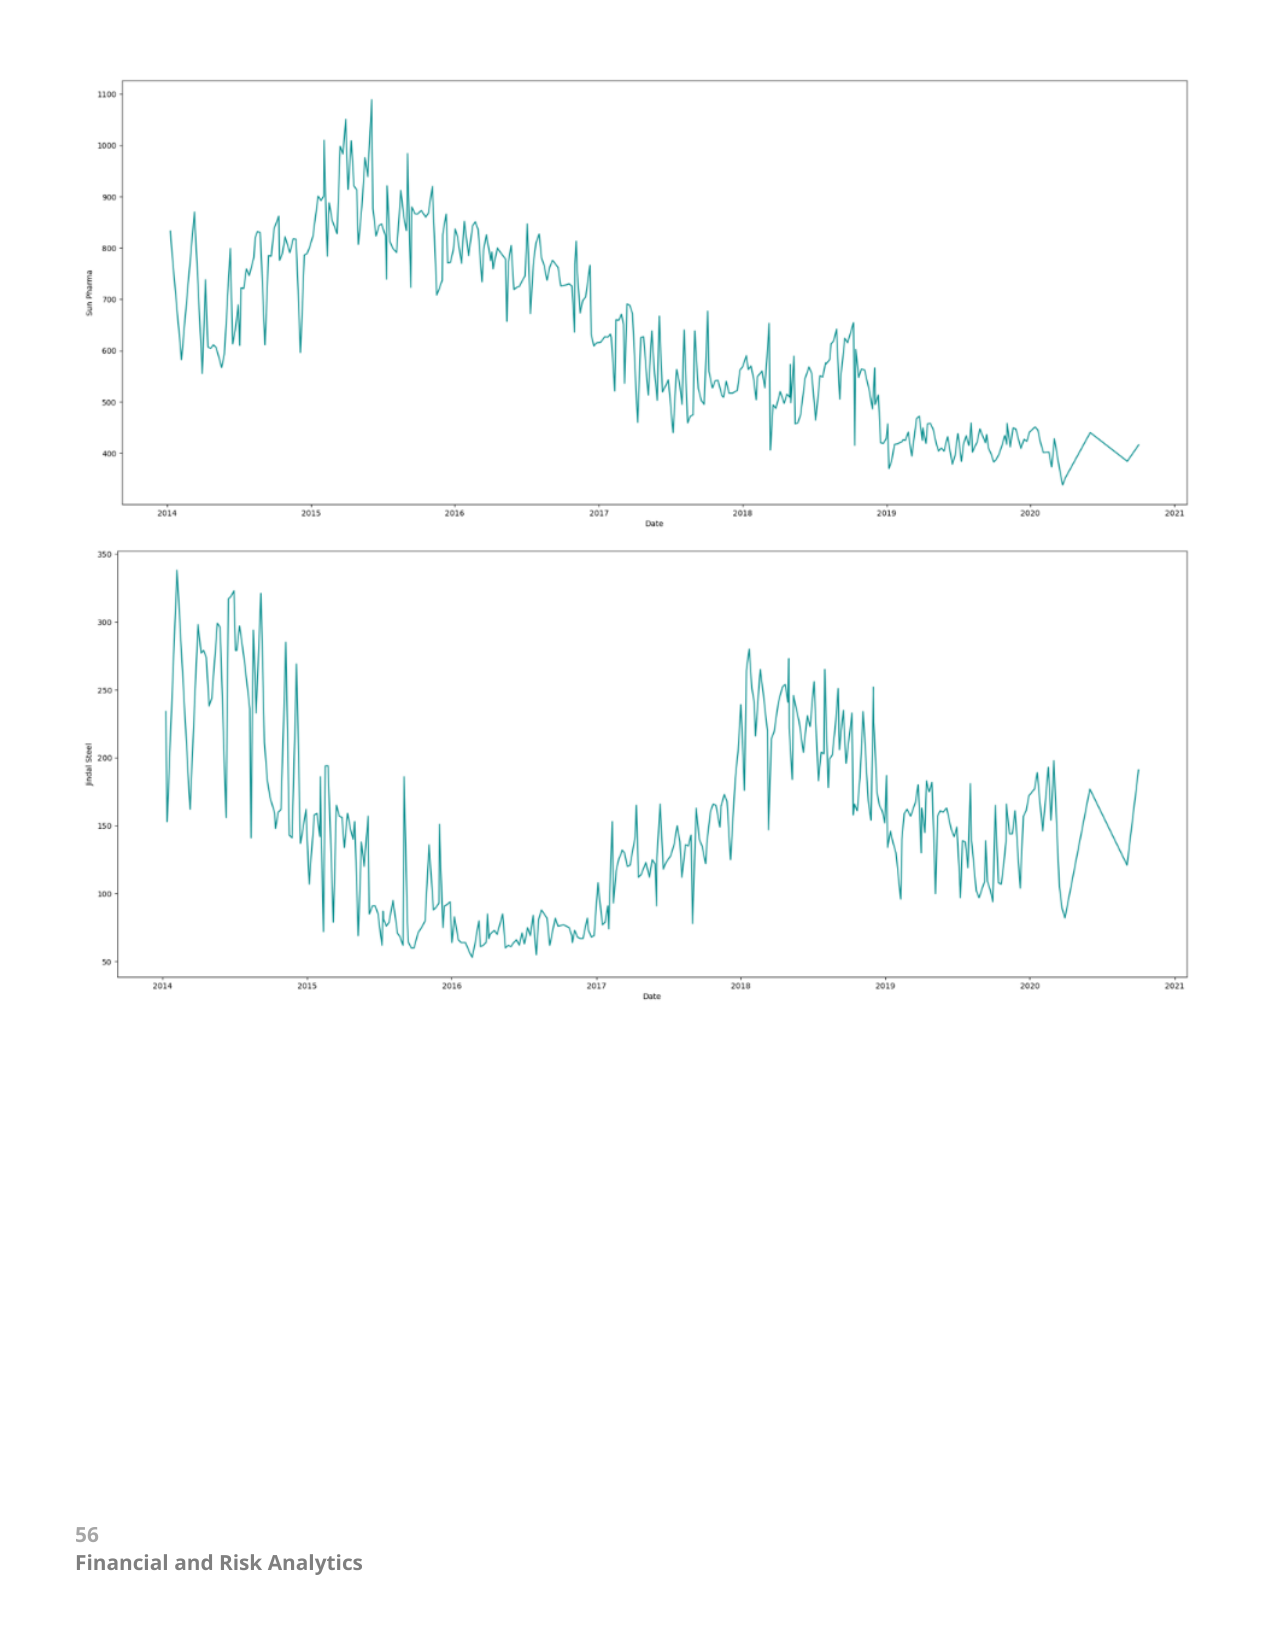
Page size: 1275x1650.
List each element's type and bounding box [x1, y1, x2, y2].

picture [75, 75, 1200, 1004]
